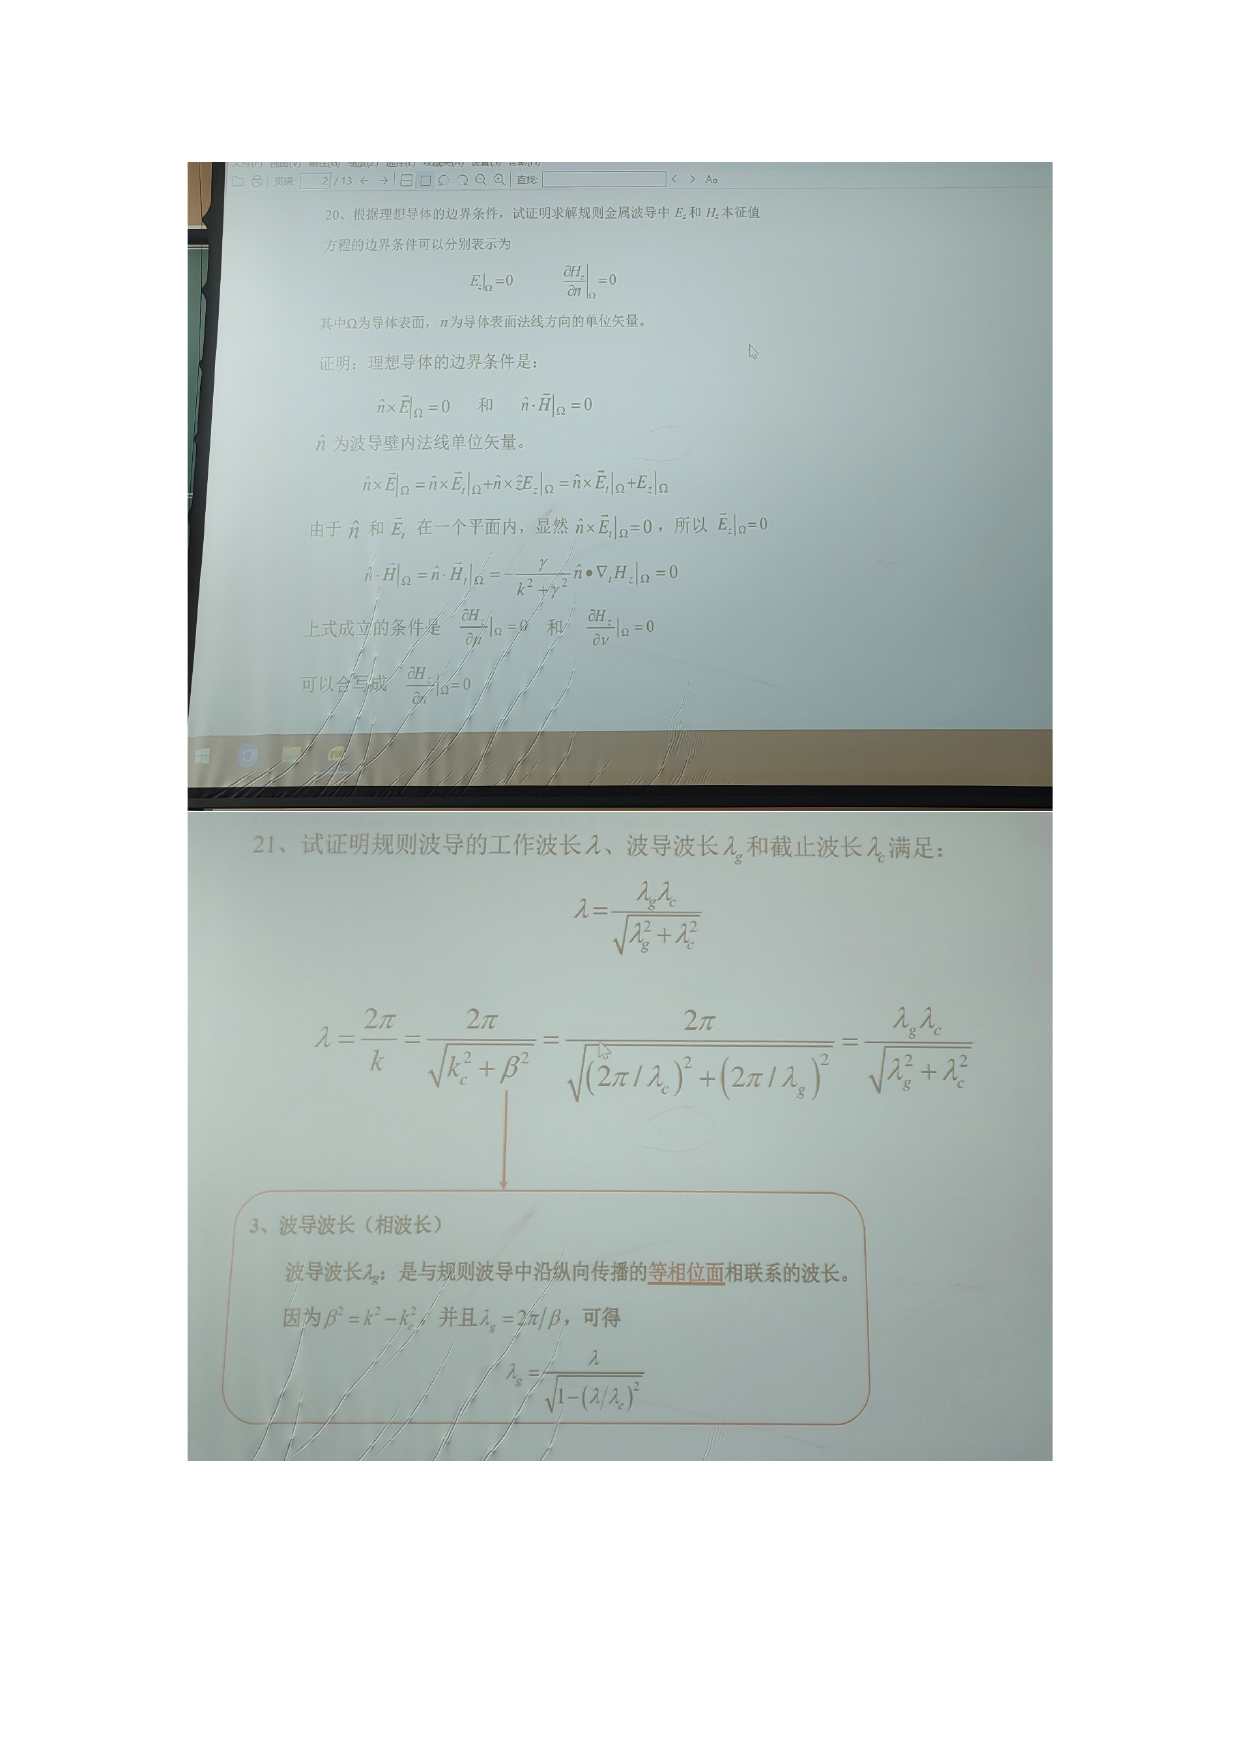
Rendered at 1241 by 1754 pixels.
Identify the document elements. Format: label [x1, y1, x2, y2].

picture [187, 812, 1053, 1461]
picture [187, 162, 1053, 811]
